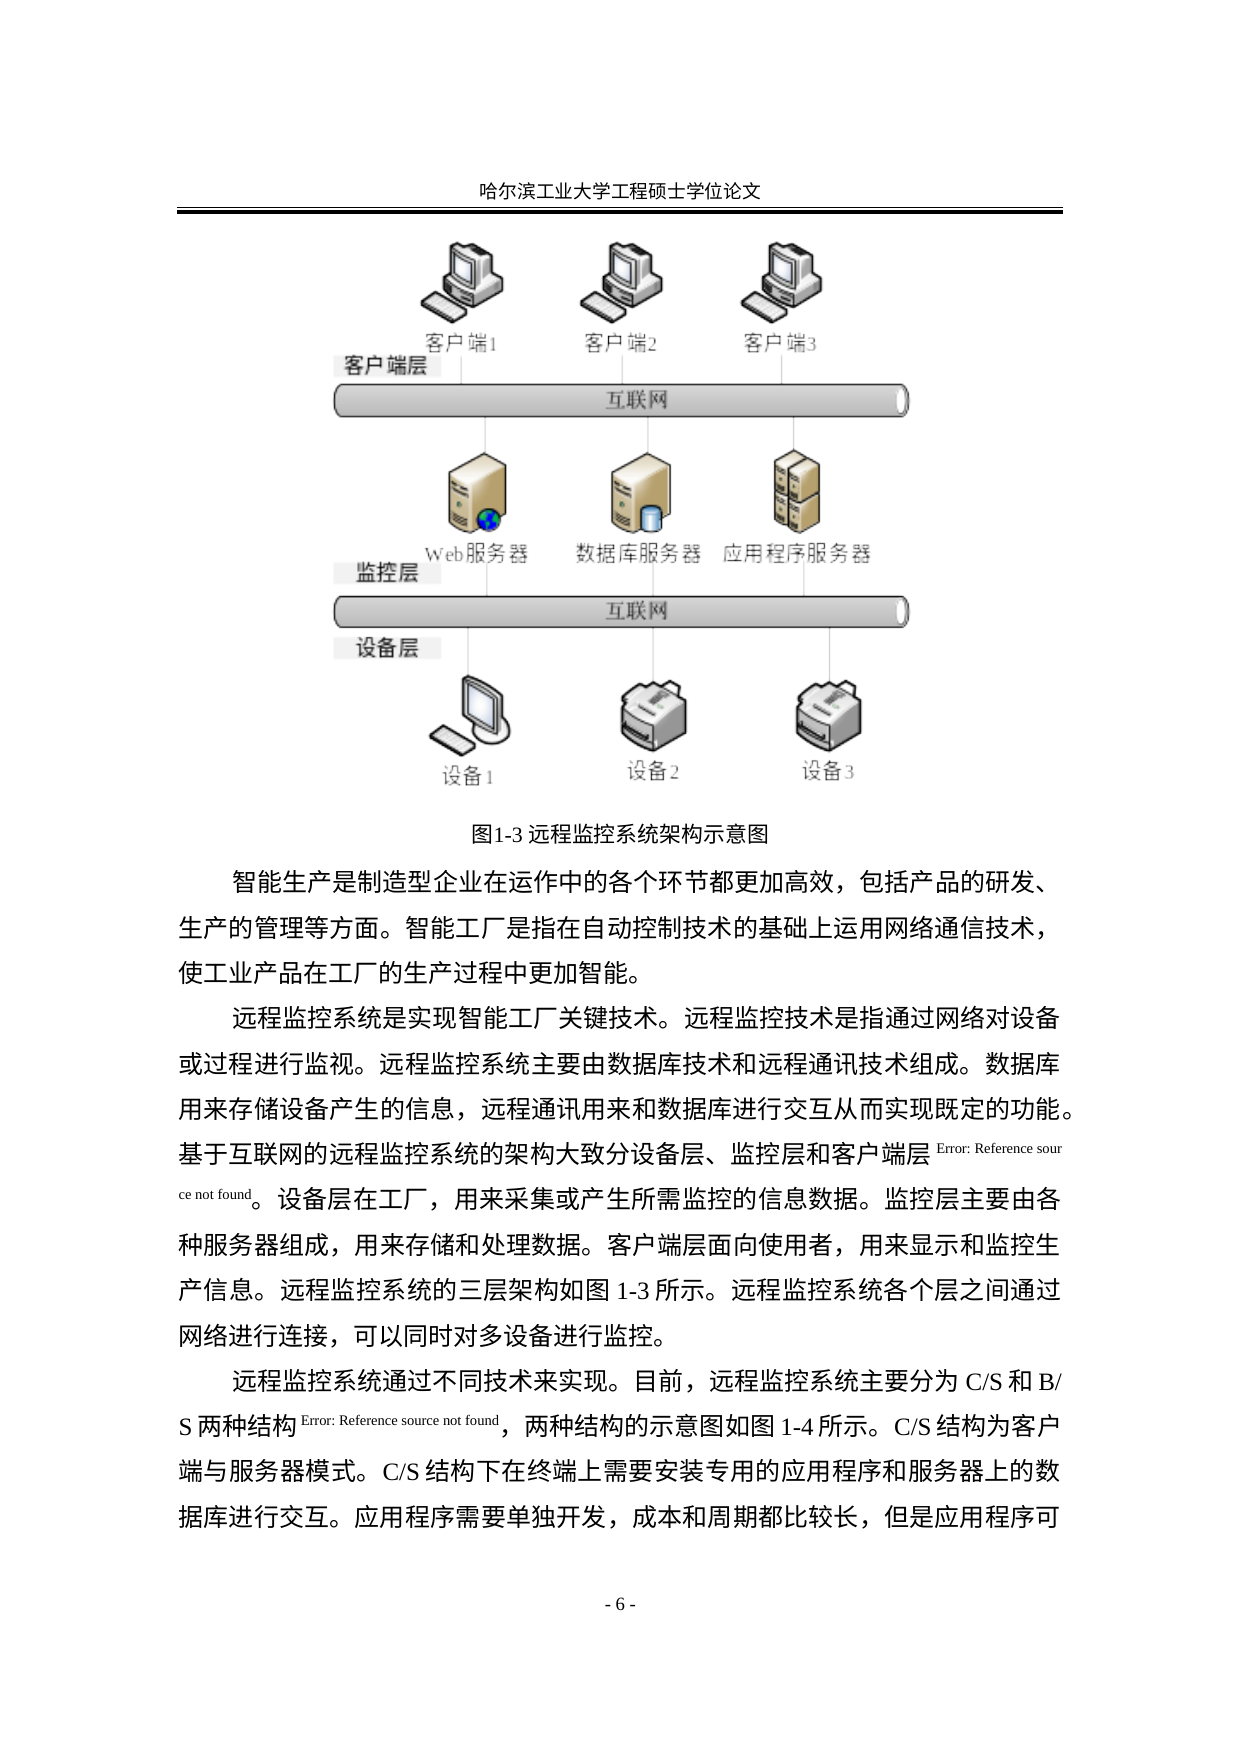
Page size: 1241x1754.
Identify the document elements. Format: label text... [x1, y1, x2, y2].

text 图1-3 远程监控系统架构示意图 [178, 817, 1062, 848]
text 智能生产是制造型企业在运作中的各个环节都更加高效，包括产品的研发、生产的管理等方面。智能工厂是指在自动控制技术的基础上运用网络通信技术，使工业产品在工厂的生产过程中更加智能。 [178, 863, 1062, 990]
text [178, 1361, 1062, 1533]
